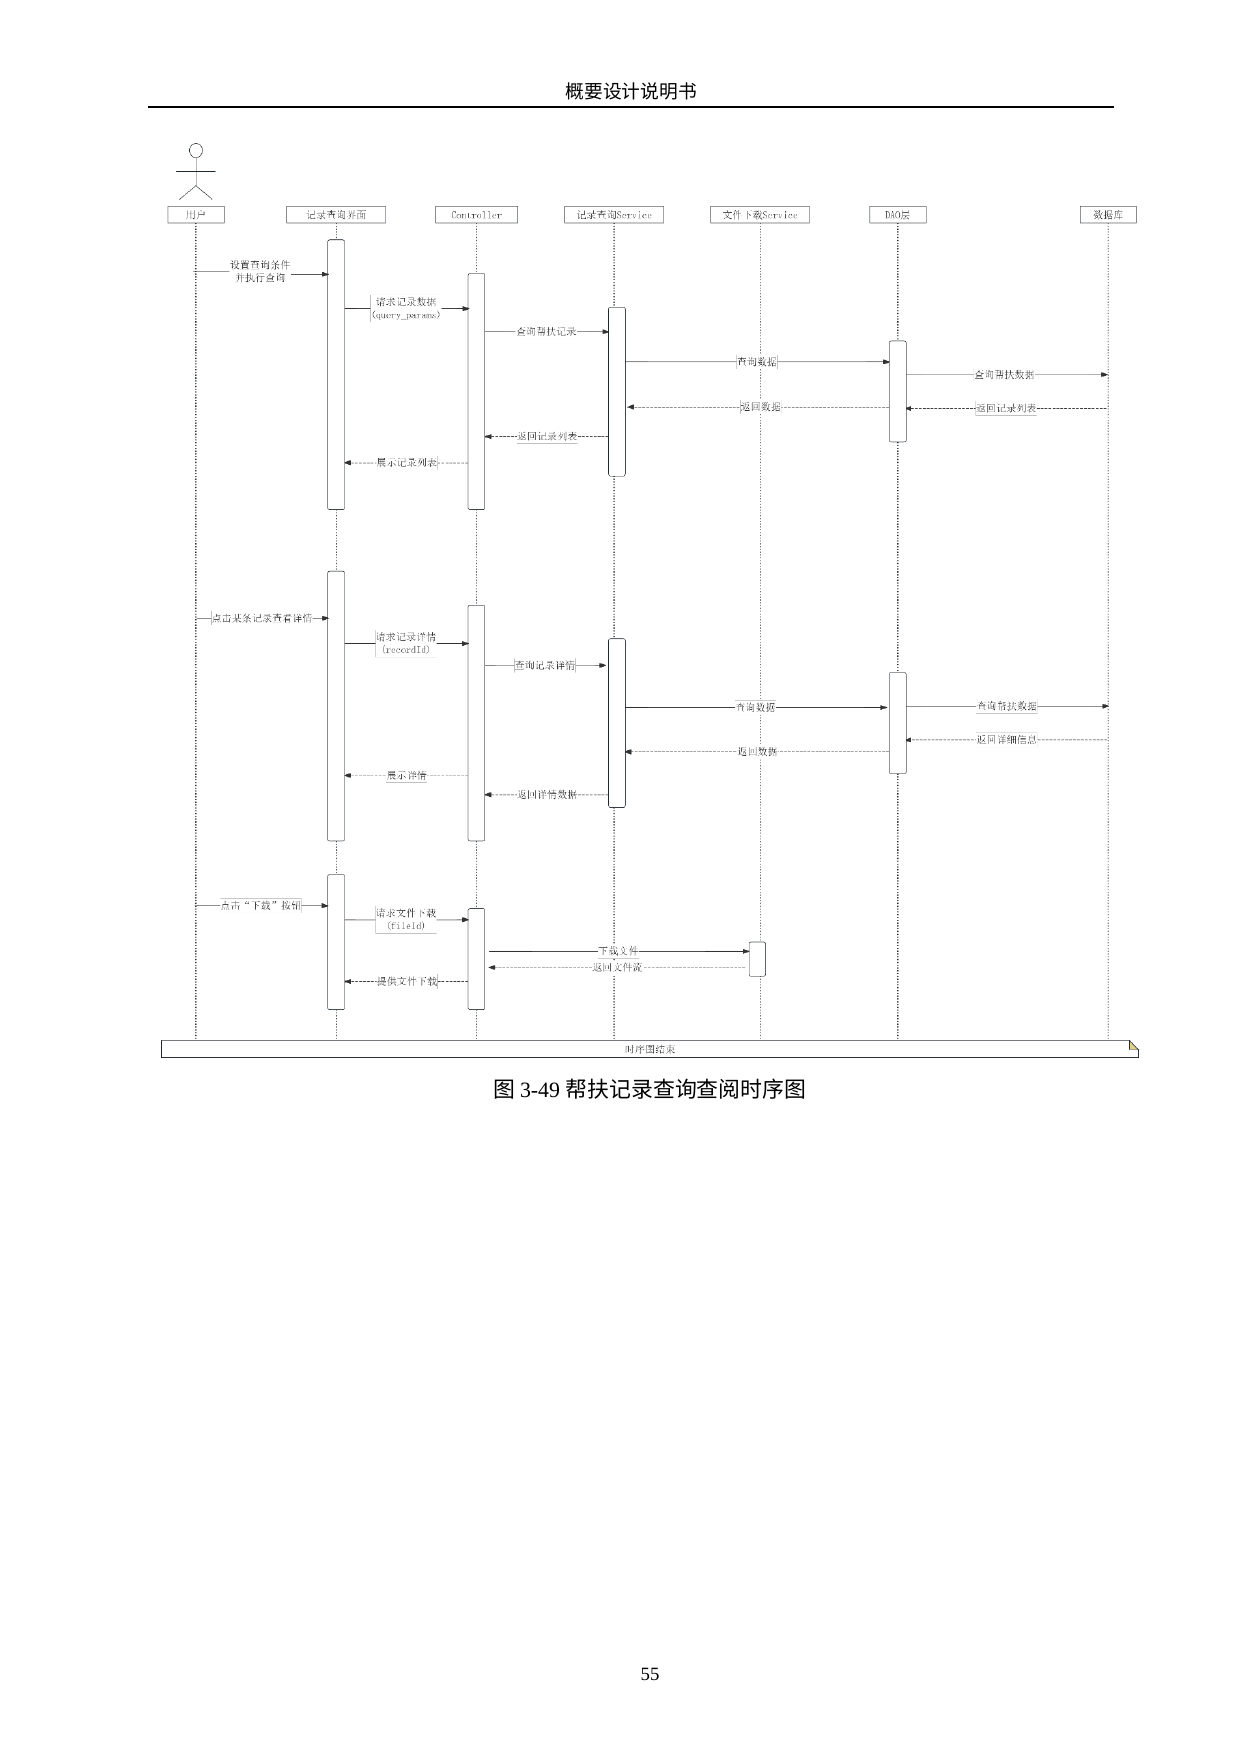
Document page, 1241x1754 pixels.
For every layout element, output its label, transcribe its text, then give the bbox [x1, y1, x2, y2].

text 图3-49 帮扶记录查询查阅时序图 [148, 1072, 1152, 1104]
picture [147, 129, 1152, 1071]
